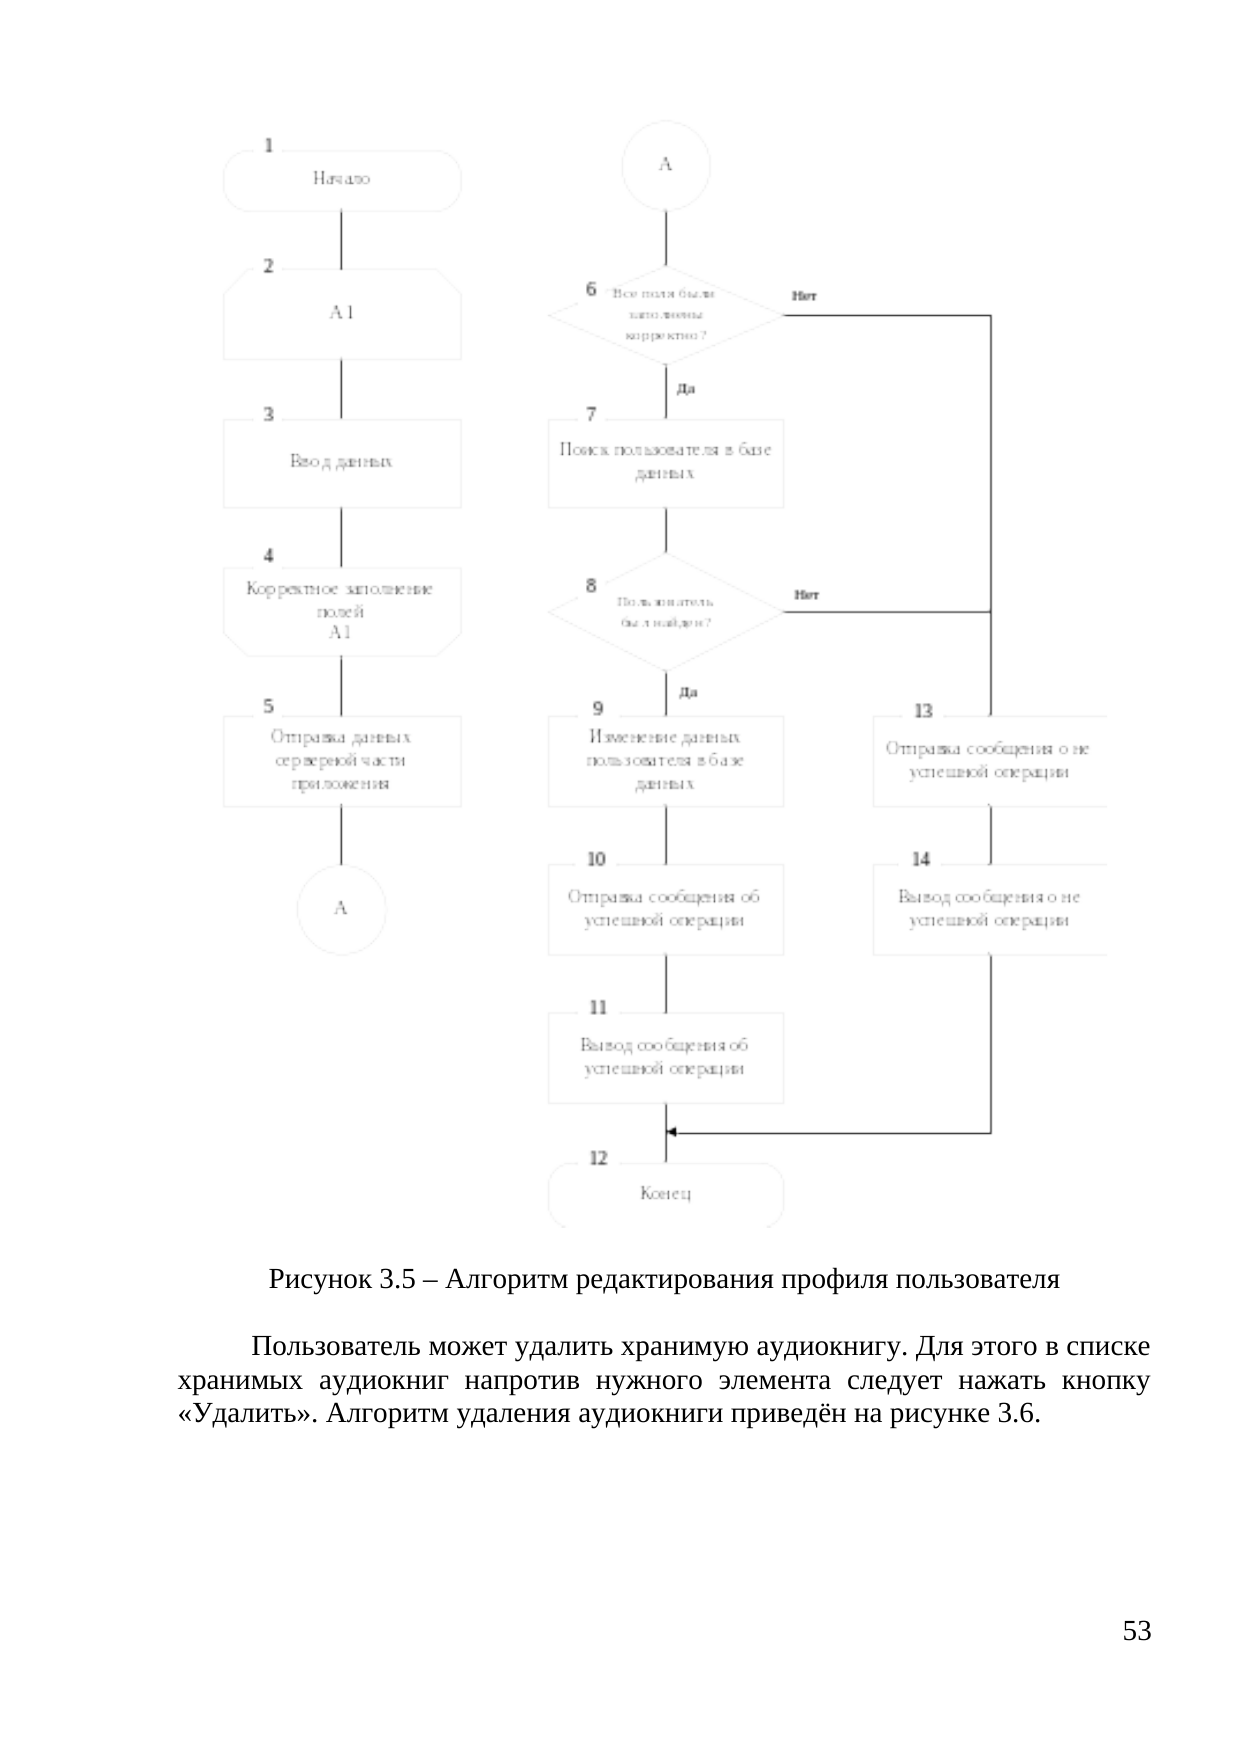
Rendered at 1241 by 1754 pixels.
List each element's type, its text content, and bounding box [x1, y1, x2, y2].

text Рисунок 3.5 – Алгоритм редактирования профиля пользователя [177, 1261, 1152, 1295]
text Пользователь может удалить хранимую аудиокнигу. Для этого в списке хранимых аудиокниг напротив нужного элемента следует нажать кнопку «Удалить». Алгоритм удаления аудиокниги приведён на рисунке 3.6. [177, 1328, 1152, 1429]
